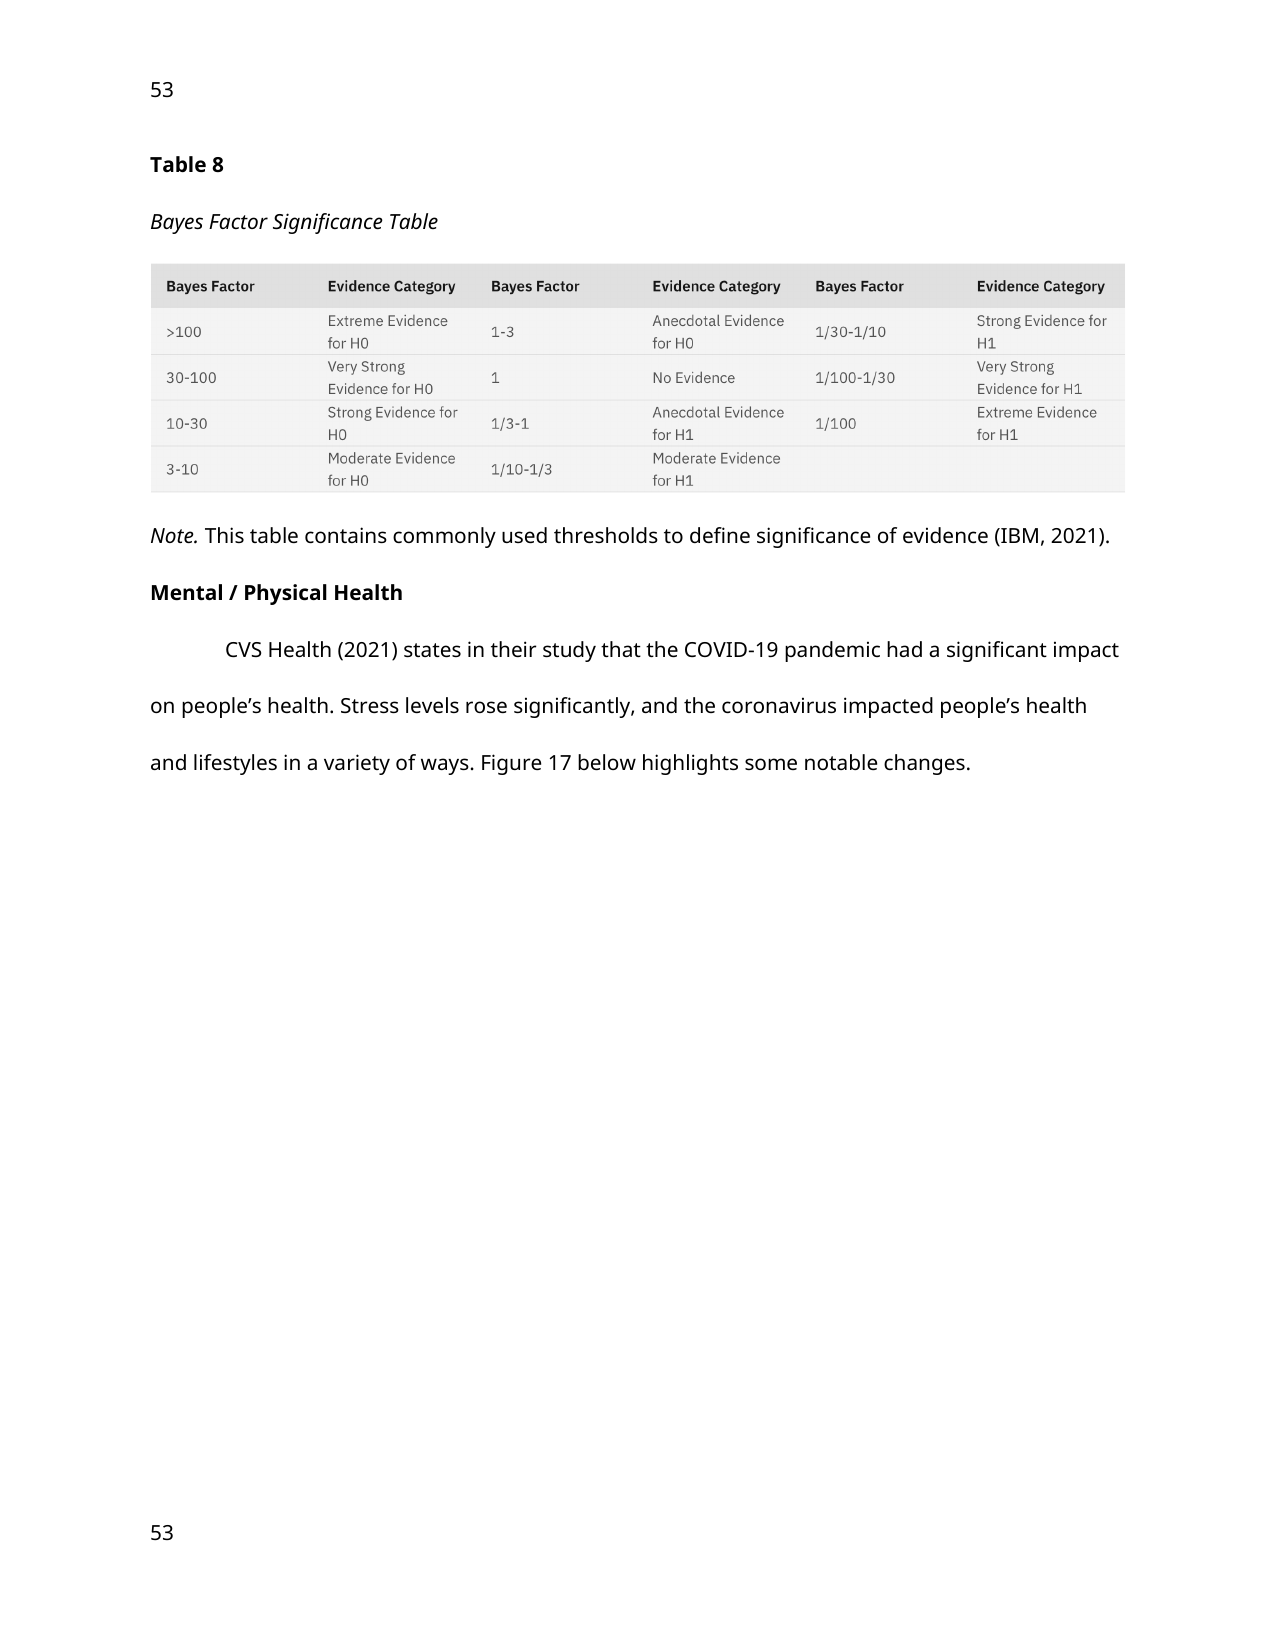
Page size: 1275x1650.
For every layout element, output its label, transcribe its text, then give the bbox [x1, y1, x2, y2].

text Note. This table contains commonly used thresholds to define significance of evidence (IBM, 2021). [150, 521, 1125, 549]
text Mental / Physical Health [150, 578, 1125, 606]
text Bayes Factor Significance Table [150, 207, 1125, 235]
picture [150, 263, 1125, 493]
text Table 8 [150, 150, 1125, 178]
text CVS Health (2021) states in their study that the COVID-19 pandemic had a significant impact on people’s health. Stress levels rose significantly, and the coronavirus impacted people’s health and lifestyles in a variety of ways. Figure 17 below highlights some notable changes. [150, 635, 1125, 777]
